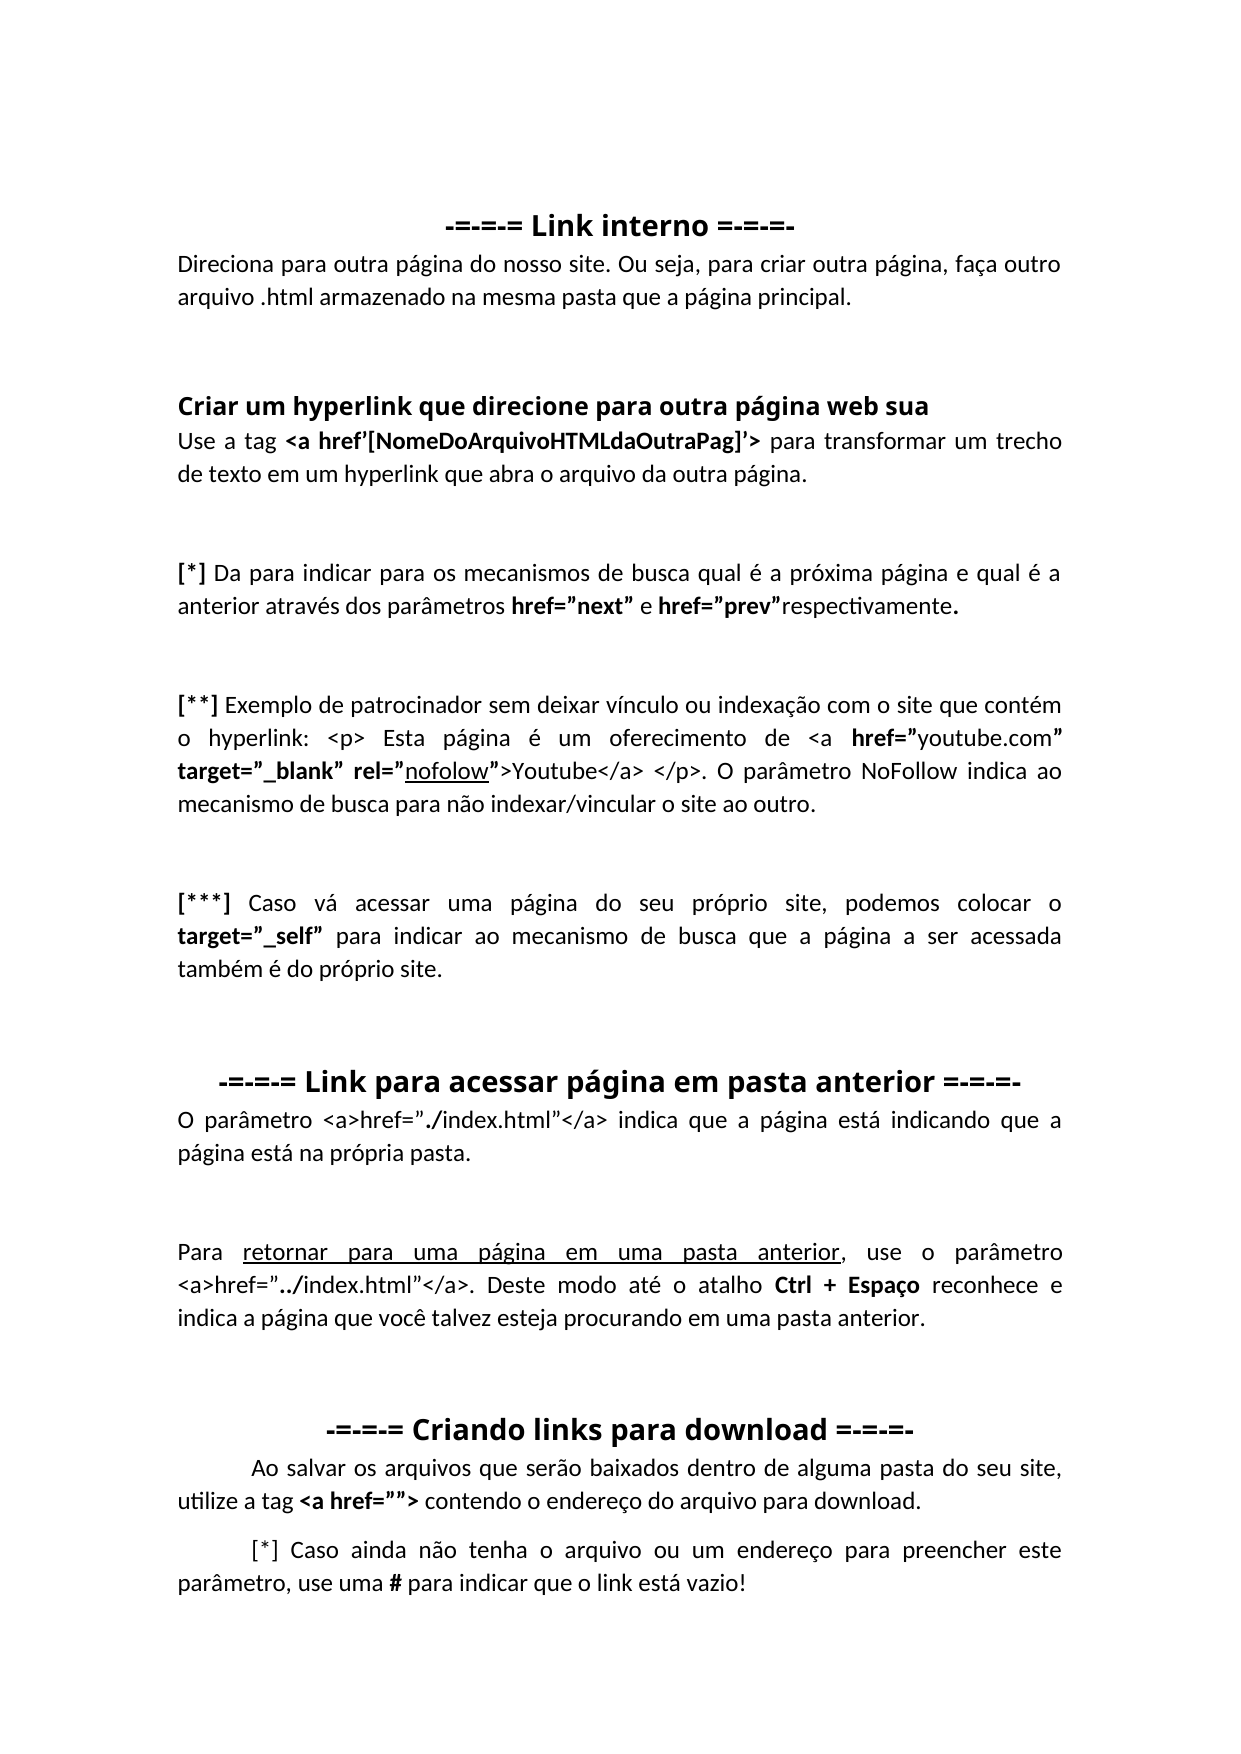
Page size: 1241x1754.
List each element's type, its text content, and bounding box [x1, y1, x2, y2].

text Ao salvar os arquivos que serão baixados dentro de alguma pasta do seu site, utilize a tag <a href=””> contendo o endereço do arquivo para download. [177, 1452, 1063, 1515]
text O parâmetro <a>href=”./index.html”</a> indica que a página está indicando que a página está na própria pasta. [177, 1104, 1063, 1167]
text [*] Caso ainda não tenha o arquivo ou um endereço para preencher este parâmetro, use uma # para indicar que o link está vazio! [177, 1534, 1063, 1598]
subtitle Criar um hyperlink que direcione para outra página web sua [177, 389, 1063, 423]
subtitle -=-=-= Criando links para download =-=-=- [177, 1409, 1063, 1449]
text Direciona para outra página do nosso site. Ou seja, para criar outra página, faça outro arquivo .html armazenado na mesma pasta que a página principal. [177, 248, 1063, 312]
text Use a tag <a href’[NomeDoArquivoHTMLdaOutraPag]’> para transformar um trecho de texto em um hyperlink que abra o arquivo da outra página. [177, 426, 1063, 489]
text Para retornar para uma página em uma pasta anterior, use o parâmetro <a>href=”../index.html”</a>. Deste modo até o atalho Ctrl + Espaço reconhece e indica a página que você talvez esteja procurando em uma pasta anterior. [177, 1236, 1063, 1332]
subtitle -=-=-= Link para acessar página em pasta anterior =-=-=- [177, 1061, 1063, 1101]
text [*] Da para indicar para os mecanismos de busca qual é a próxima página e qual é a anterior através dos parâmetros href=”next” e href=”prev”respectivamente. [177, 558, 1063, 621]
text [**] Exemplo de patrocinador sem deixar vínculo ou indexação com o site que contém o hyperlink: <p> Esta página é um oferecimento de <a href=”youtube.com” target=”_blank” rel=”nofolow”>Youtube</a> </p>. O parâmetro NoFollow indica ao mecanismo de busca para não indexar/vincular o site ao outro. [177, 690, 1063, 819]
subtitle -=-=-= Link interno =-=-=- [177, 206, 1063, 245]
text [***] Caso vá acessar uma página do seu próprio site, podemos colocar o target=”_self” para indicar ao mecanismo de busca que a página a ser acessada também é do próprio site. [177, 888, 1063, 984]
